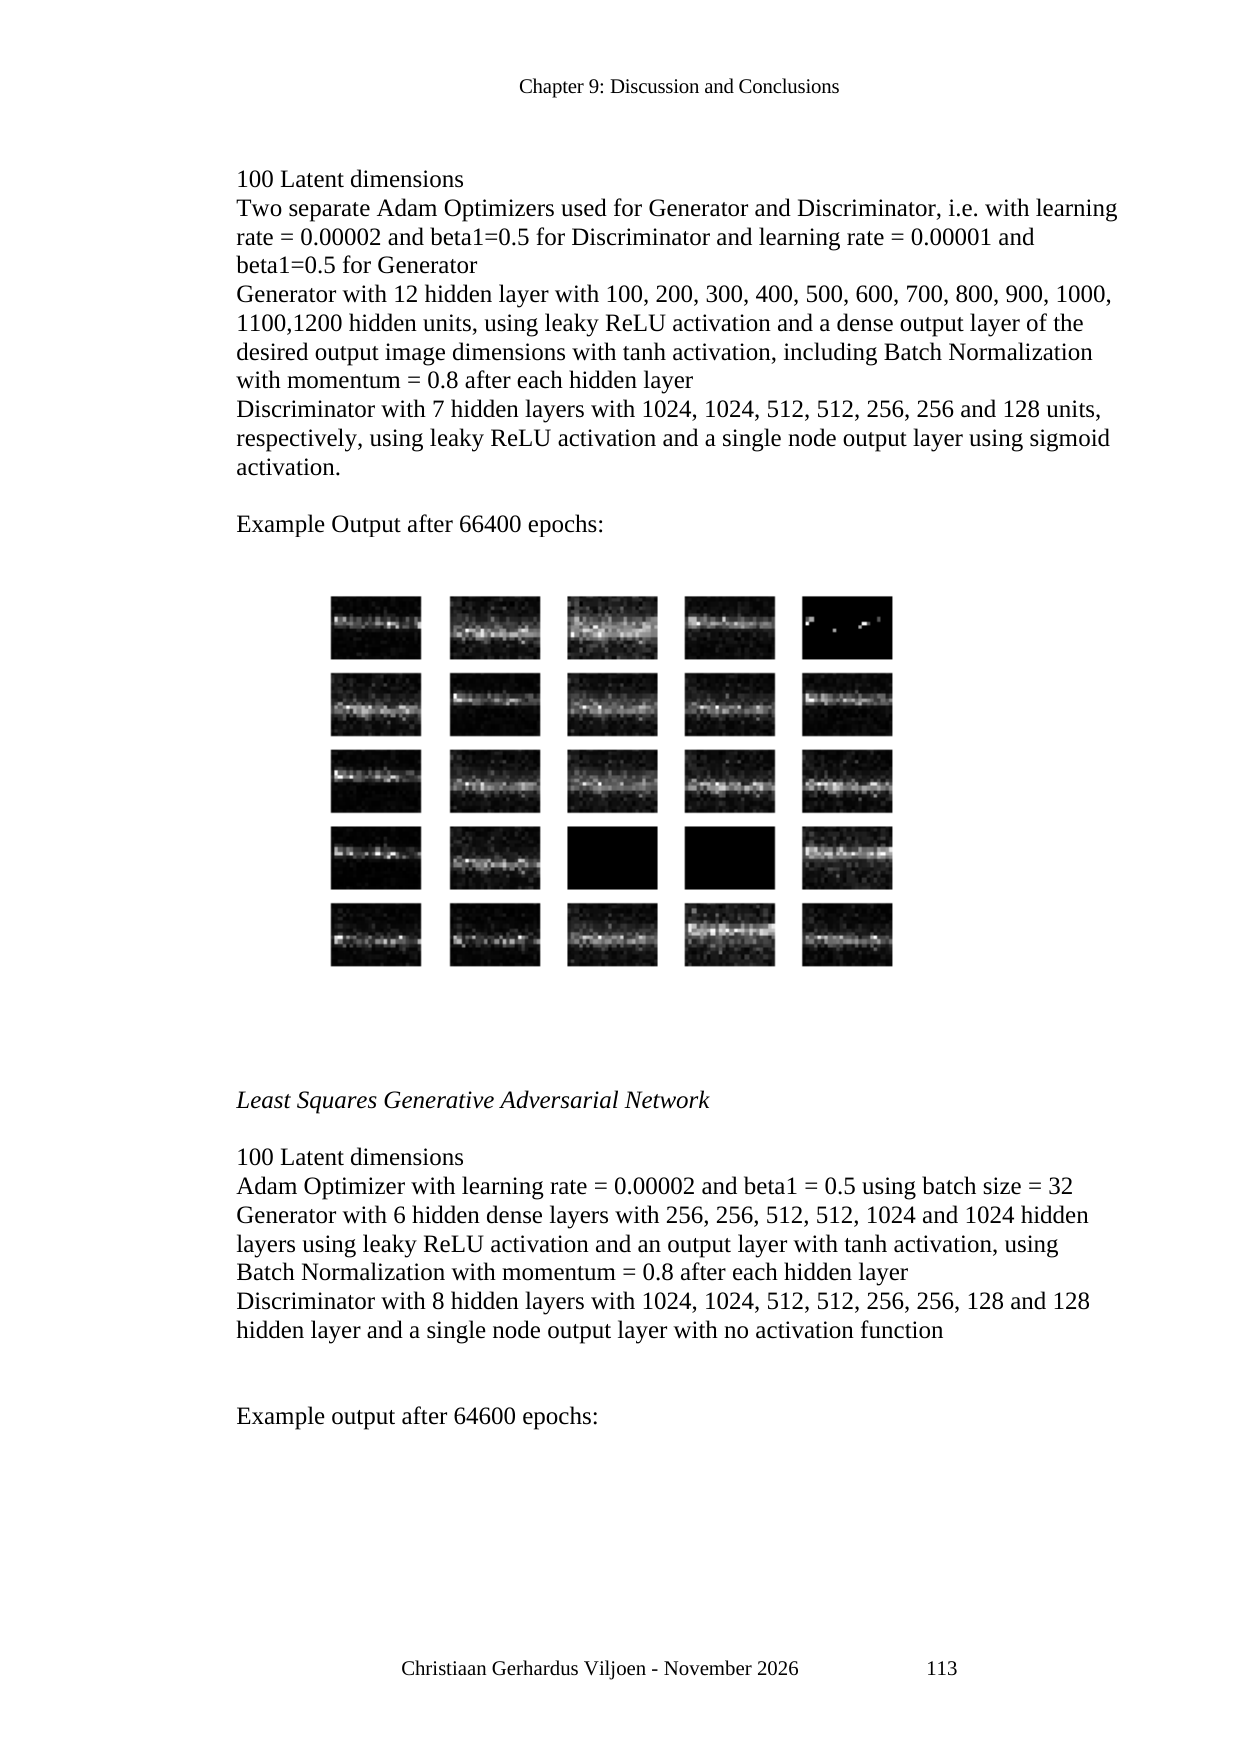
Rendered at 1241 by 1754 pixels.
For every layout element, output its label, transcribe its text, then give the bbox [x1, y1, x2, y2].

text Discriminator with 7 hidden layers with 1024, 1024, 512, 512, 256, 256 and 128 units, respectively, using leaky ReLU activation and a single node output layer using sigmoid activation. [236, 394, 1122, 480]
picture [236, 537, 971, 1028]
text Example Output after 66400 epochs: [236, 509, 1122, 538]
text 100 Latent dimensions [236, 1142, 1122, 1171]
text Two separate Adam Optimizers used for Generator and Discriminator, i.e. with learning rate = 0.00002 and beta1=0.5 for Discriminator and learning rate = 0.00001 and beta1=0.5 for Generator [236, 193, 1122, 279]
text Least Squares Generative Adversarial Network [236, 1085, 1122, 1114]
text Generator with 6 hidden dense layers with 256, 256, 512, 512, 1024 and 1024 hidden layers using leaky ReLU activation and an output layer with tanh activation, using Batch Normalization with momentum = 0.8 after each hidden layer [236, 1200, 1122, 1286]
text Generator with 12 hidden layer with 100, 200, 300, 400, 500, 600, 700, 800, 900, 1000, 1100,1200 hidden units, using leaky ReLU activation and a dense output layer of the desired output image dimensions with tanh activation, including Batch Normalization with momentum = 0.8 after each hidden layer [236, 279, 1122, 394]
text Discriminator with 8 hidden layers with 1024, 1024, 512, 512, 256, 256, 128 and 128 hidden layer and a single node output layer with no activation function [236, 1286, 1122, 1344]
text Example output after 64600 epochs: [236, 1401, 1122, 1430]
text Adam Optimizer with learning rate = 0.00002 and beta1 = 0.5 using batch size = 32 [236, 1171, 1122, 1200]
text 100 Latent dimensions [236, 164, 1122, 193]
